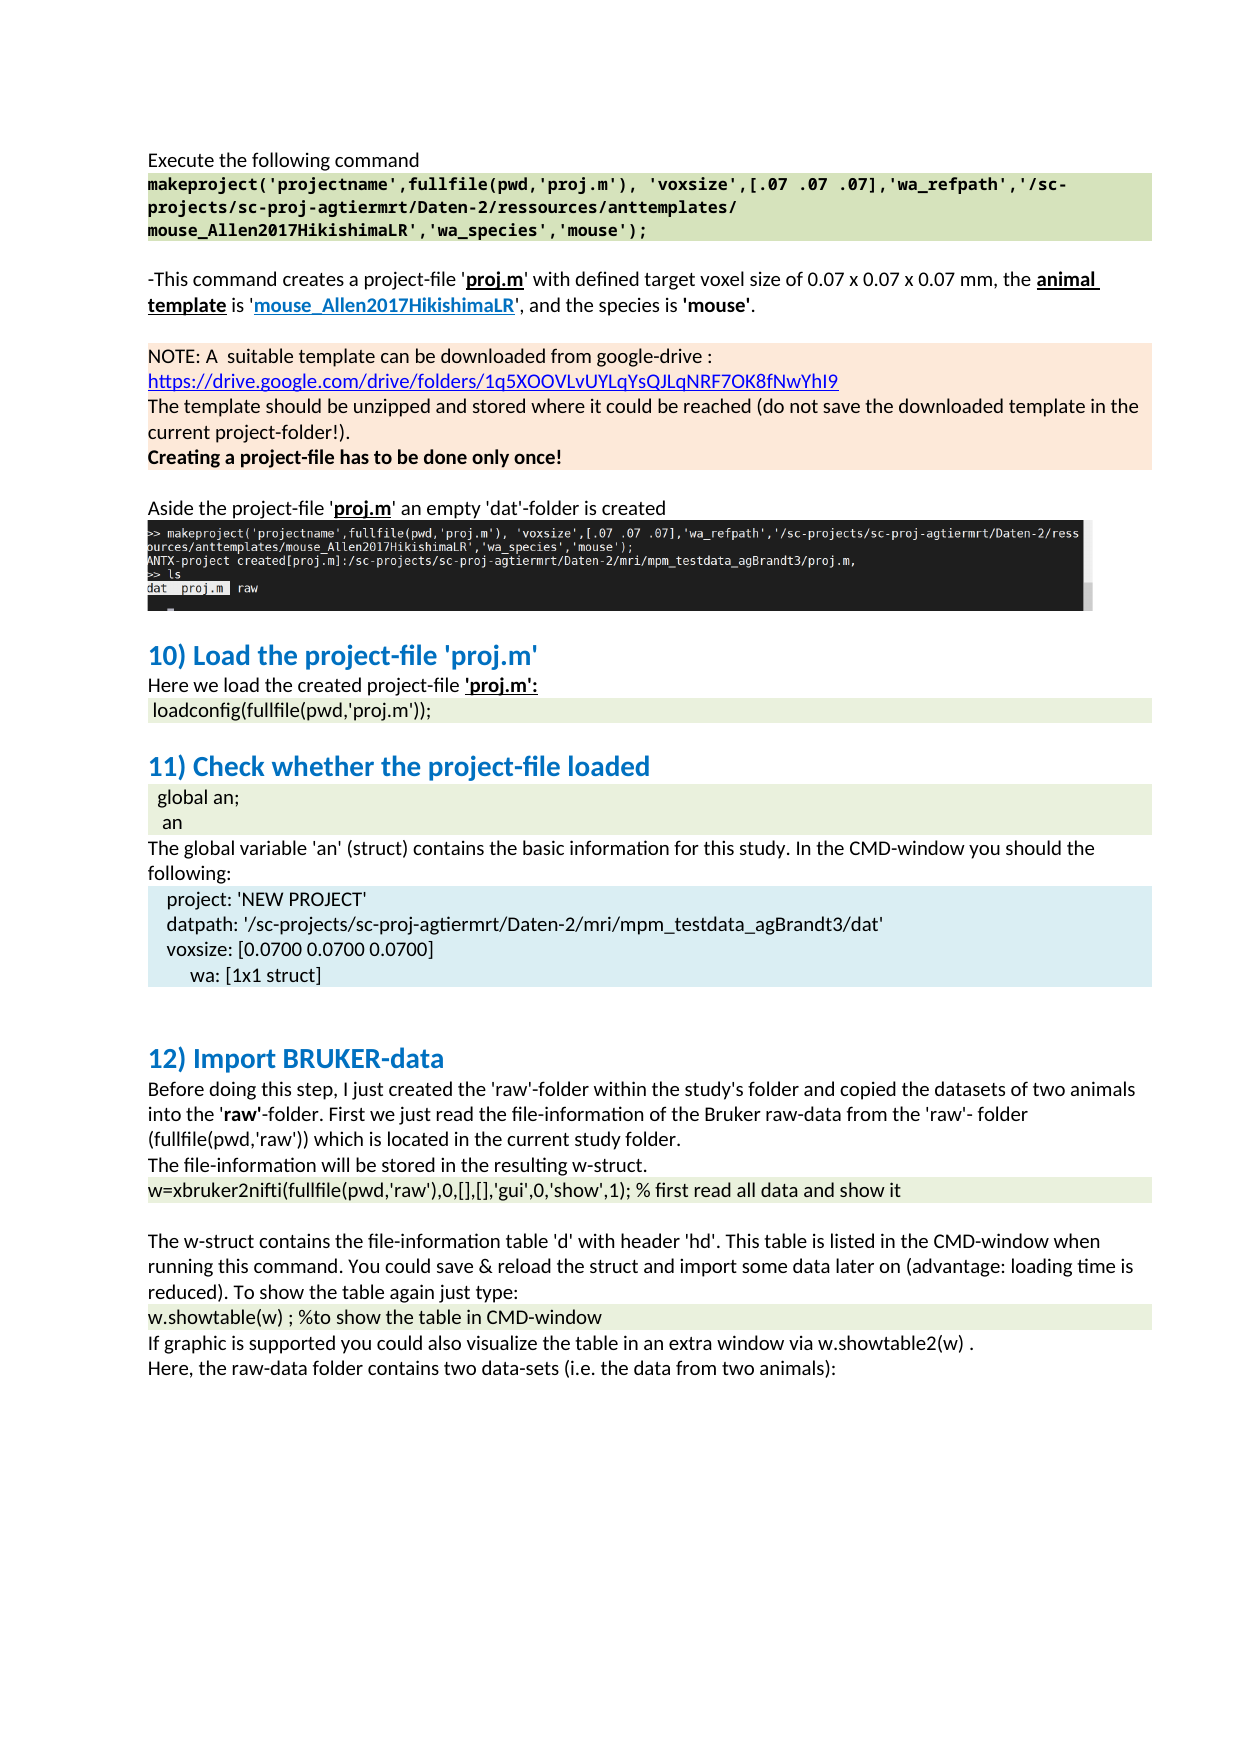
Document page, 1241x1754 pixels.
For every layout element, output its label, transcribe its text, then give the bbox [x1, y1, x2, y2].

text project: 'NEW PROJECT' [148, 886, 1152, 911]
text If graphic is supported you could also visualize the table in an extra window via w.showtable2(w) . [148, 1330, 1152, 1355]
text global an; [148, 784, 1152, 809]
text voxsize: [0.0700 0.0700 0.0700] [148, 937, 1152, 962]
text Aside the project-file 'proj.m' an empty 'dat'-folder is created [148, 495, 1152, 521]
text an [148, 809, 1152, 835]
text w.showtable(w) ; %to show the table in CMD-window [148, 1304, 1152, 1330]
text The global variable 'an' (struct) contains the basic information for this study. In the CMD-window you should the following: [148, 835, 1152, 886]
text wa: [1x1 struct] [148, 962, 1152, 987]
text 12) Import BRUKER-data [148, 1040, 1152, 1076]
picture [147, 520, 1093, 611]
text -This command creates a project-file 'proj.m' with defined target voxel size of 0.07 x 0.07 x 0.07 mm, the animal template is 'mouse_Allen2017HikishimaLR', and the species is 'mouse'. [148, 267, 1152, 317]
text The w-struct contains the file-information table 'd' with header 'hd'. This table is listed in the CMD-window when running this command. You could save & reload the struct and import some data later on (advantage: loading time is reduced). To show the table again just type: [148, 1228, 1152, 1304]
text makeproject('projectname',fullfile(pwd,'proj.m'), 'voxsize',[.07 .07 .07],'wa_refpath','/sc-projects/sc-proj-agtiermrt/Daten-2/ressources/anttemplates/mouse_Allen2017HikishimaLR','wa_species','mouse'); [148, 173, 1152, 241]
text NOTE: A suitable template can be downloaded from google-drive : https://drive.google.com/drive/folders/1q5XOOVLvUYLqYsQJLqNRF7OK8fNwYhI9 [148, 343, 1152, 394]
text Creating a project-file has to be done only once! [148, 444, 1152, 470]
text The file-information will be stored in the resulting w-struct. [148, 1152, 1152, 1177]
text 11) Check whether the project-file loaded [148, 748, 1152, 784]
text 10) Load the project-file 'proj.m' [148, 637, 1152, 672]
text The template should be unzipped and stored where it could be reached (do not save the downloaded template in the current project-folder!). [148, 394, 1152, 444]
text Before doing this step, I just created the 'raw'-folder within the study's folder and copied the datasets of two animals into the 'raw'-folder. First we just read the file-information of the Bruker raw-data from the 'raw'- folder (fullfile(pwd,'raw')) which is located in the current study folder. [148, 1076, 1152, 1152]
text Here, the raw-data folder contains two data-sets (i.e. the data from two animals): [148, 1355, 1152, 1381]
text loadconfig(fullfile(pwd,'proj.m')); [148, 698, 1152, 723]
text Execute the following command [148, 148, 1152, 173]
text datpath: '/sc-projects/sc-proj-agtiermrt/Daten-2/mri/mpm_testdata_agBrandt3/dat' [148, 911, 1152, 937]
text w=xbruker2nifti(fullfile(pwd,'raw'),0,[],[],'gui',0,'show',1); % first read all data and show it [148, 1177, 1152, 1203]
text Here we load the created project-file 'proj.m': [148, 672, 1152, 698]
